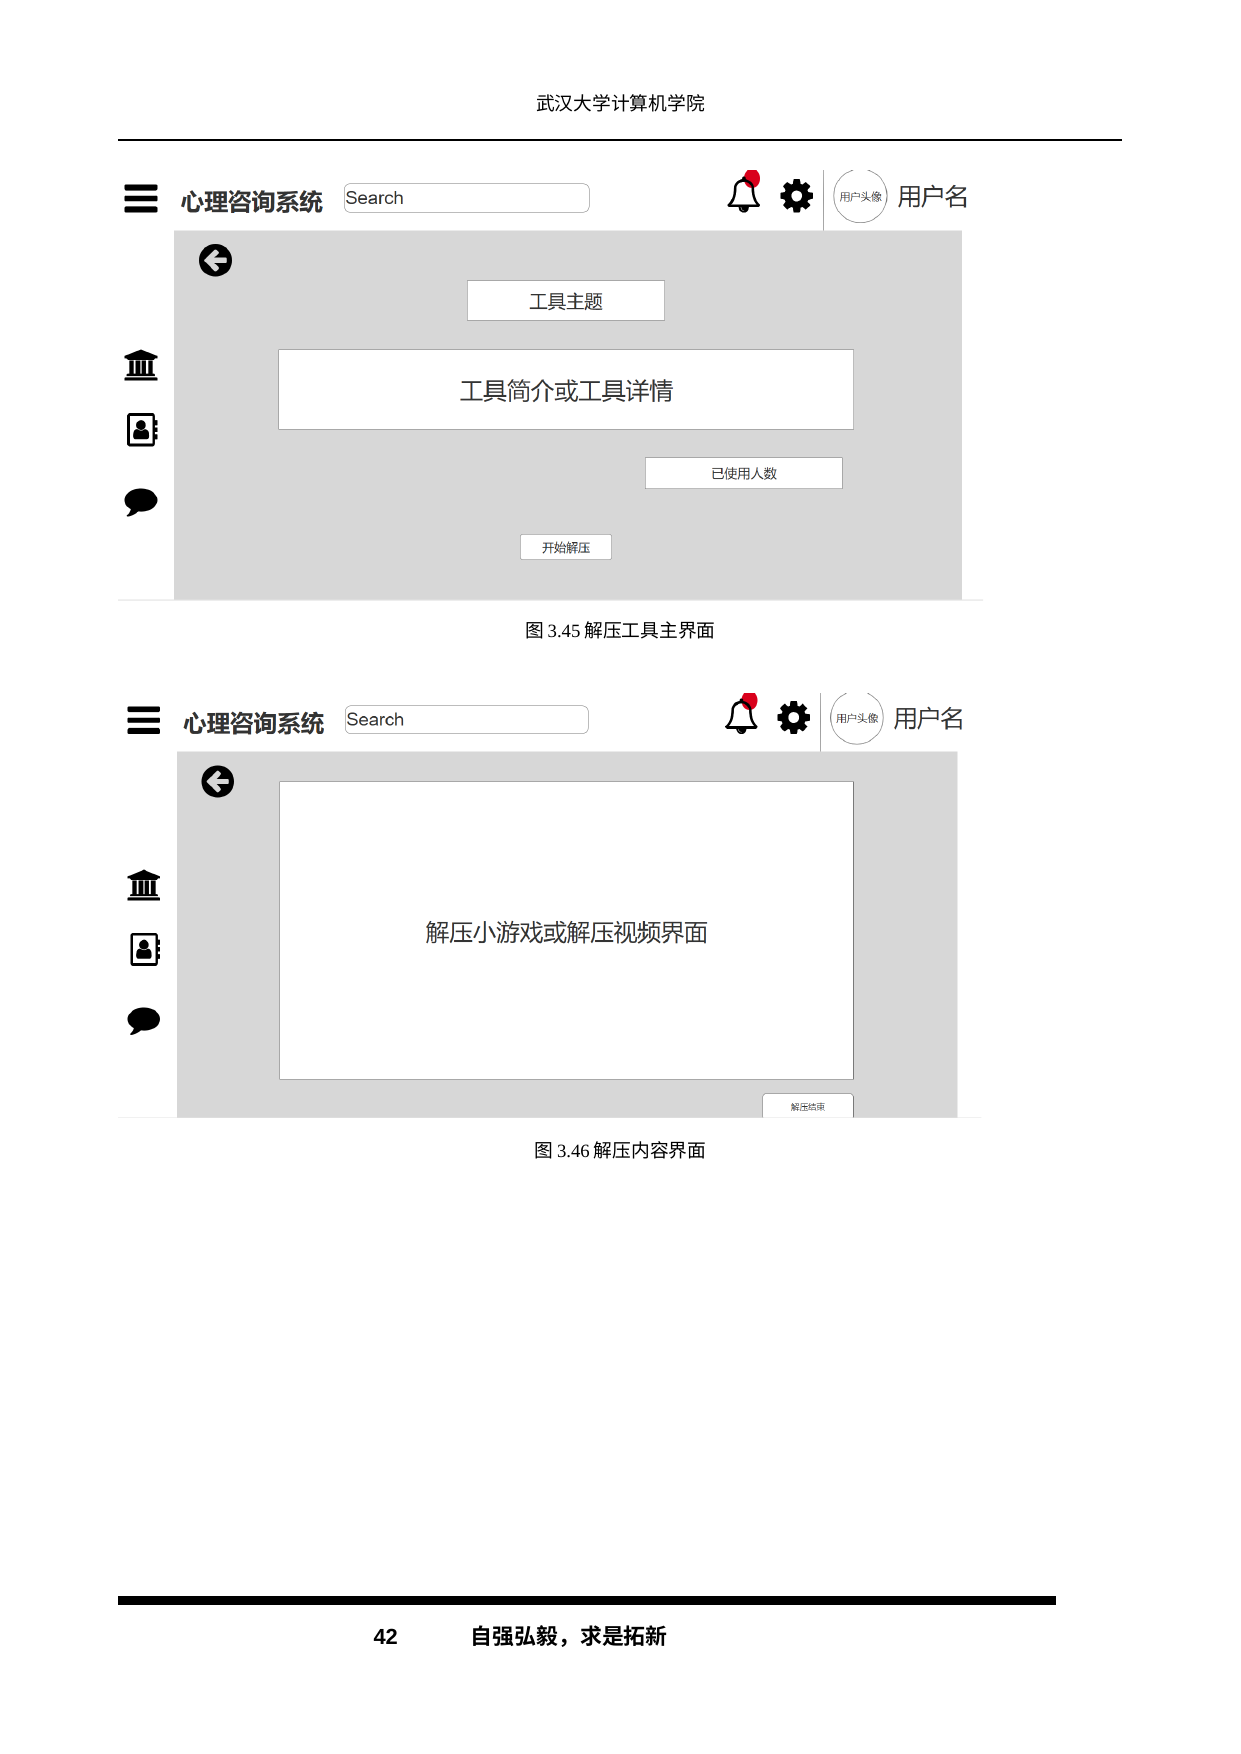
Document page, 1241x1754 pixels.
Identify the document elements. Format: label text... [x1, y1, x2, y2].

text 图3.45解压工具主界面 [118, 613, 1122, 646]
picture [118, 170, 984, 601]
picture [118, 693, 982, 1118]
text 图3.46解压内容界面 [118, 1133, 1122, 1166]
